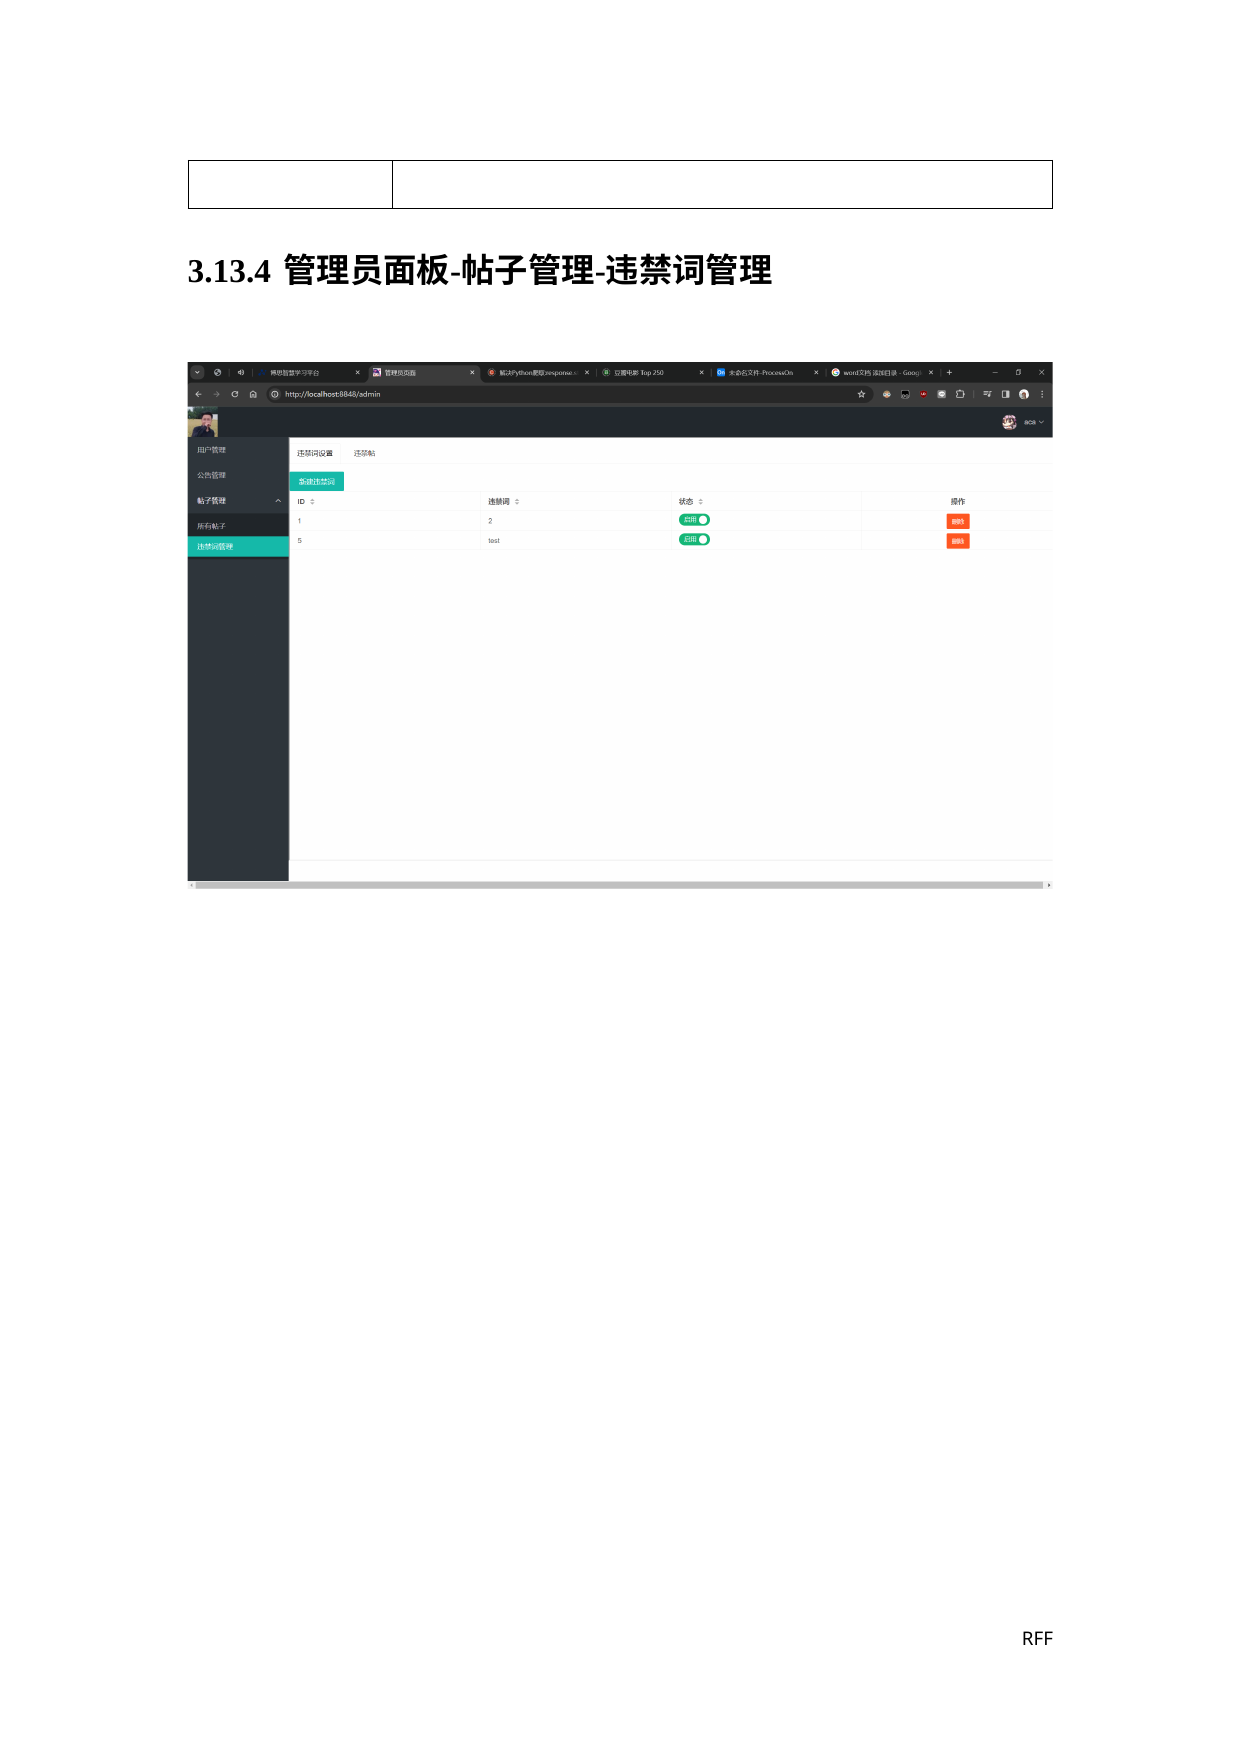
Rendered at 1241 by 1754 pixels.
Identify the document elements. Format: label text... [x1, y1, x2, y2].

table_cell [189, 161, 392, 208]
subtitle 管理员面板-帖子管理-违禁词管理 [187, 236, 1053, 301]
picture [187, 362, 1053, 889]
table_cell [393, 161, 1052, 208]
